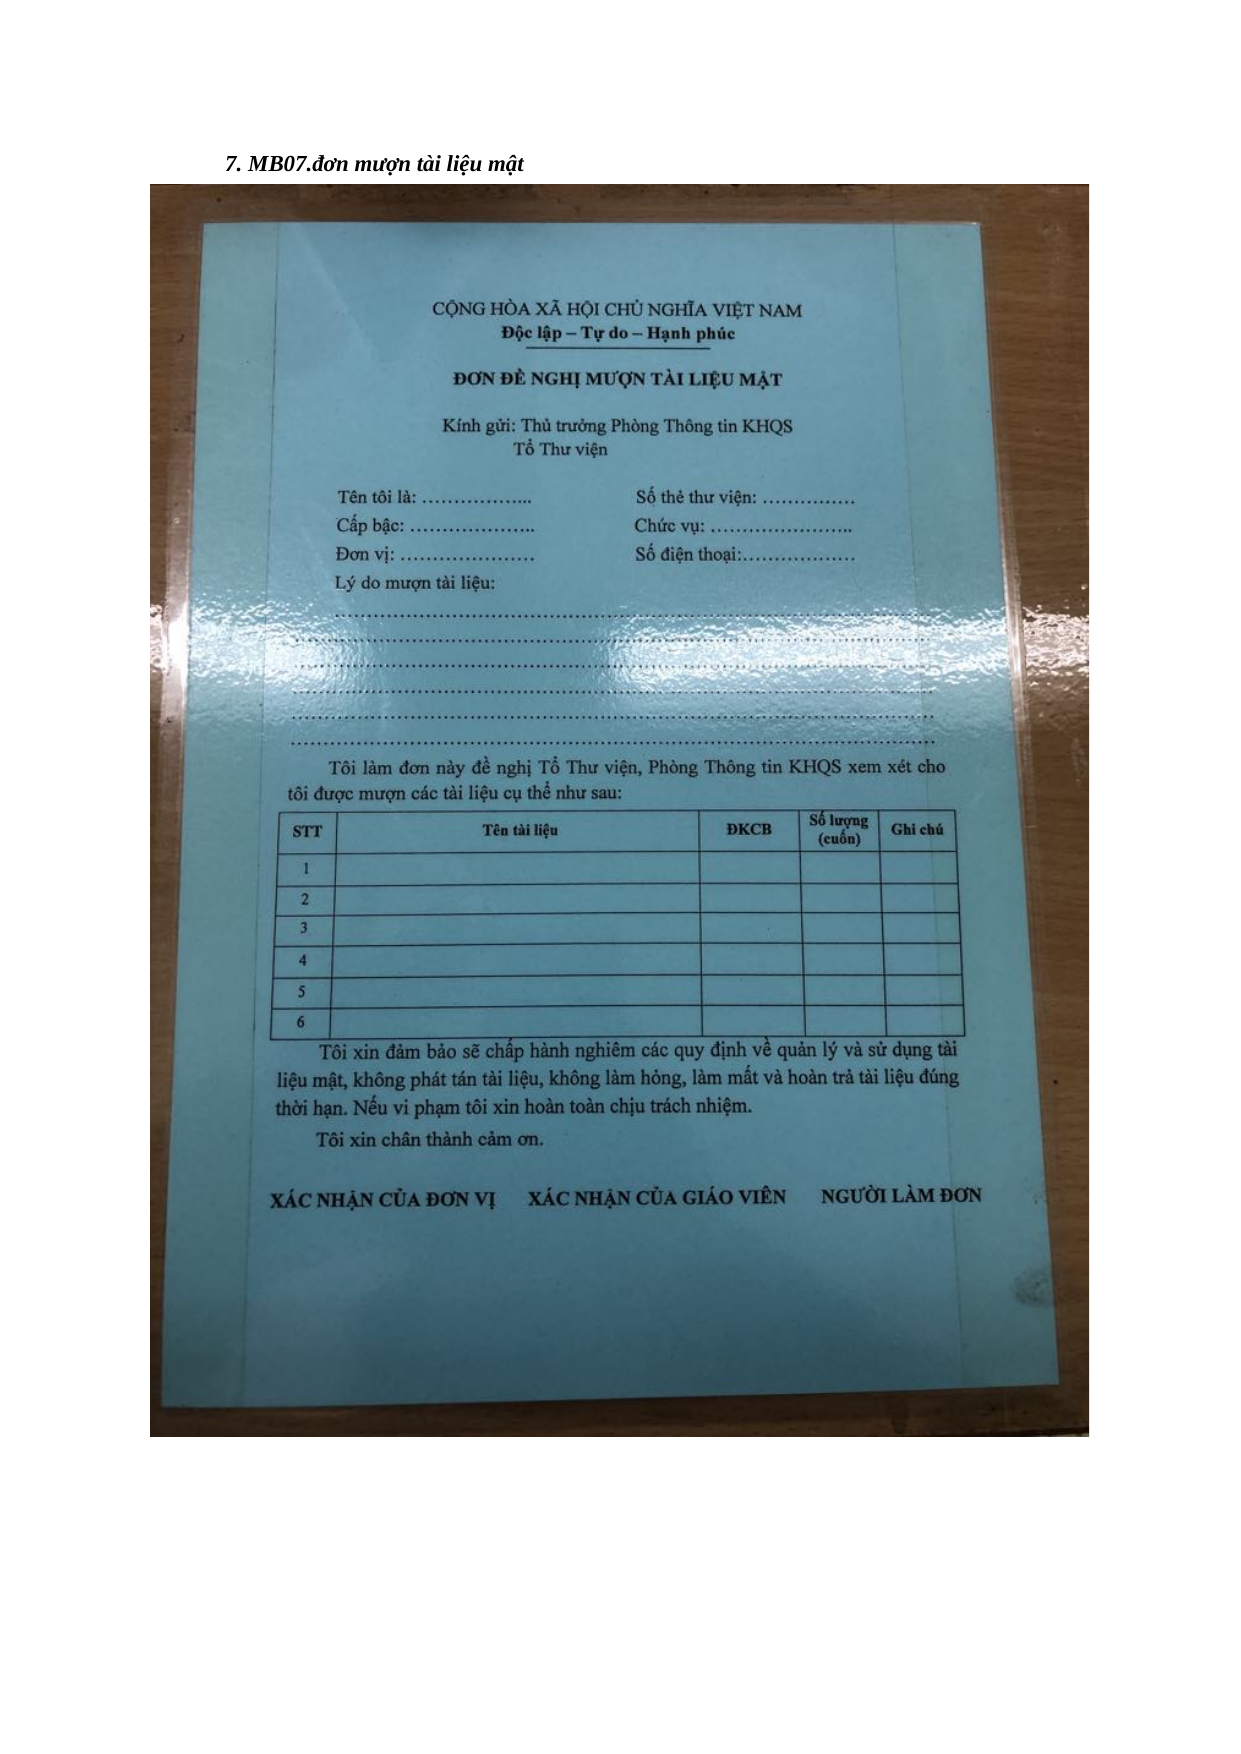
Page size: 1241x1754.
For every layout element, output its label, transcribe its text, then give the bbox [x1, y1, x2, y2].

list MB07.đơn mượn tài liệu mật [225, 150, 1090, 176]
picture [150, 184, 1090, 1437]
